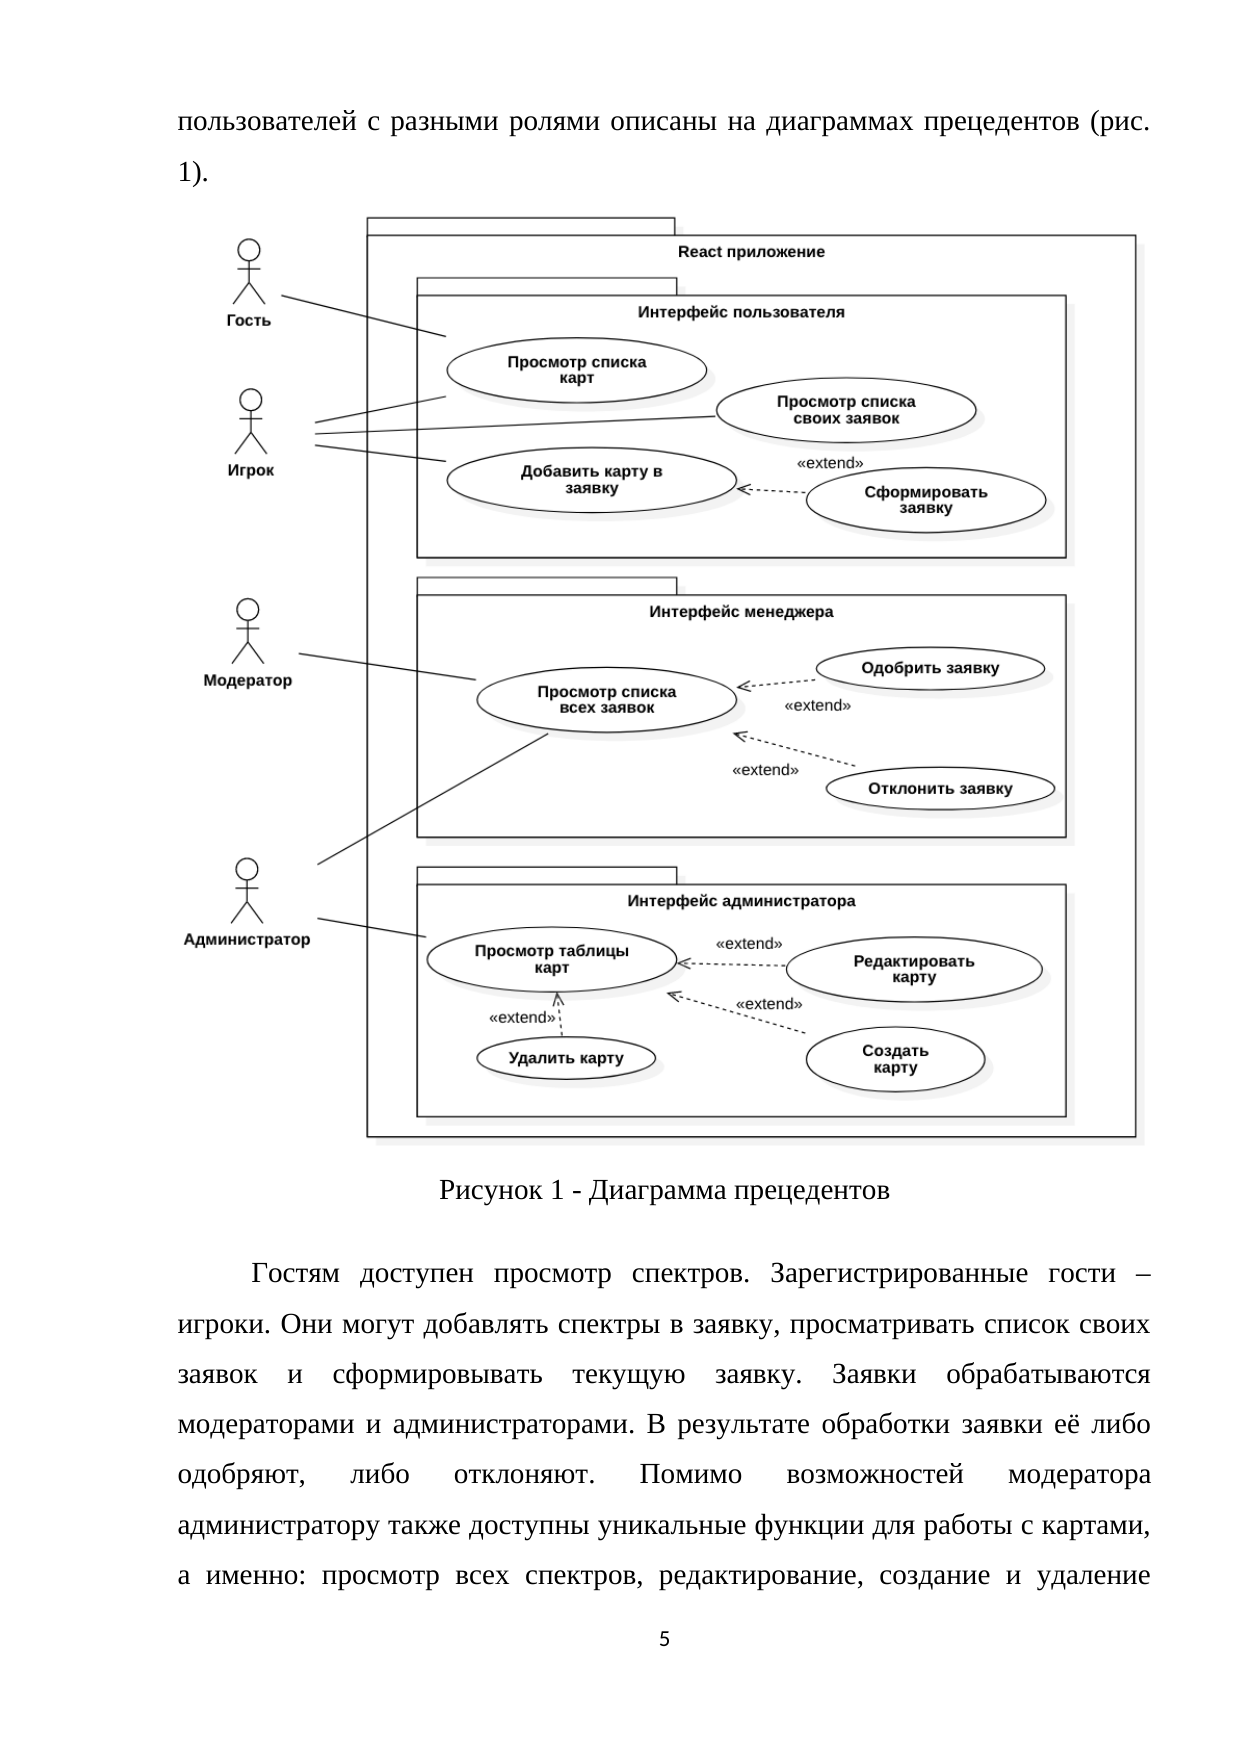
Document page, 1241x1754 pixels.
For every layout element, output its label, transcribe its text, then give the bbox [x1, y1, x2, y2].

picture [177, 204, 1152, 1158]
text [177, 103, 1152, 187]
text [177, 1255, 1152, 1591]
text Рисунок 1 - Диаграмма прецедентов [177, 1172, 1152, 1205]
